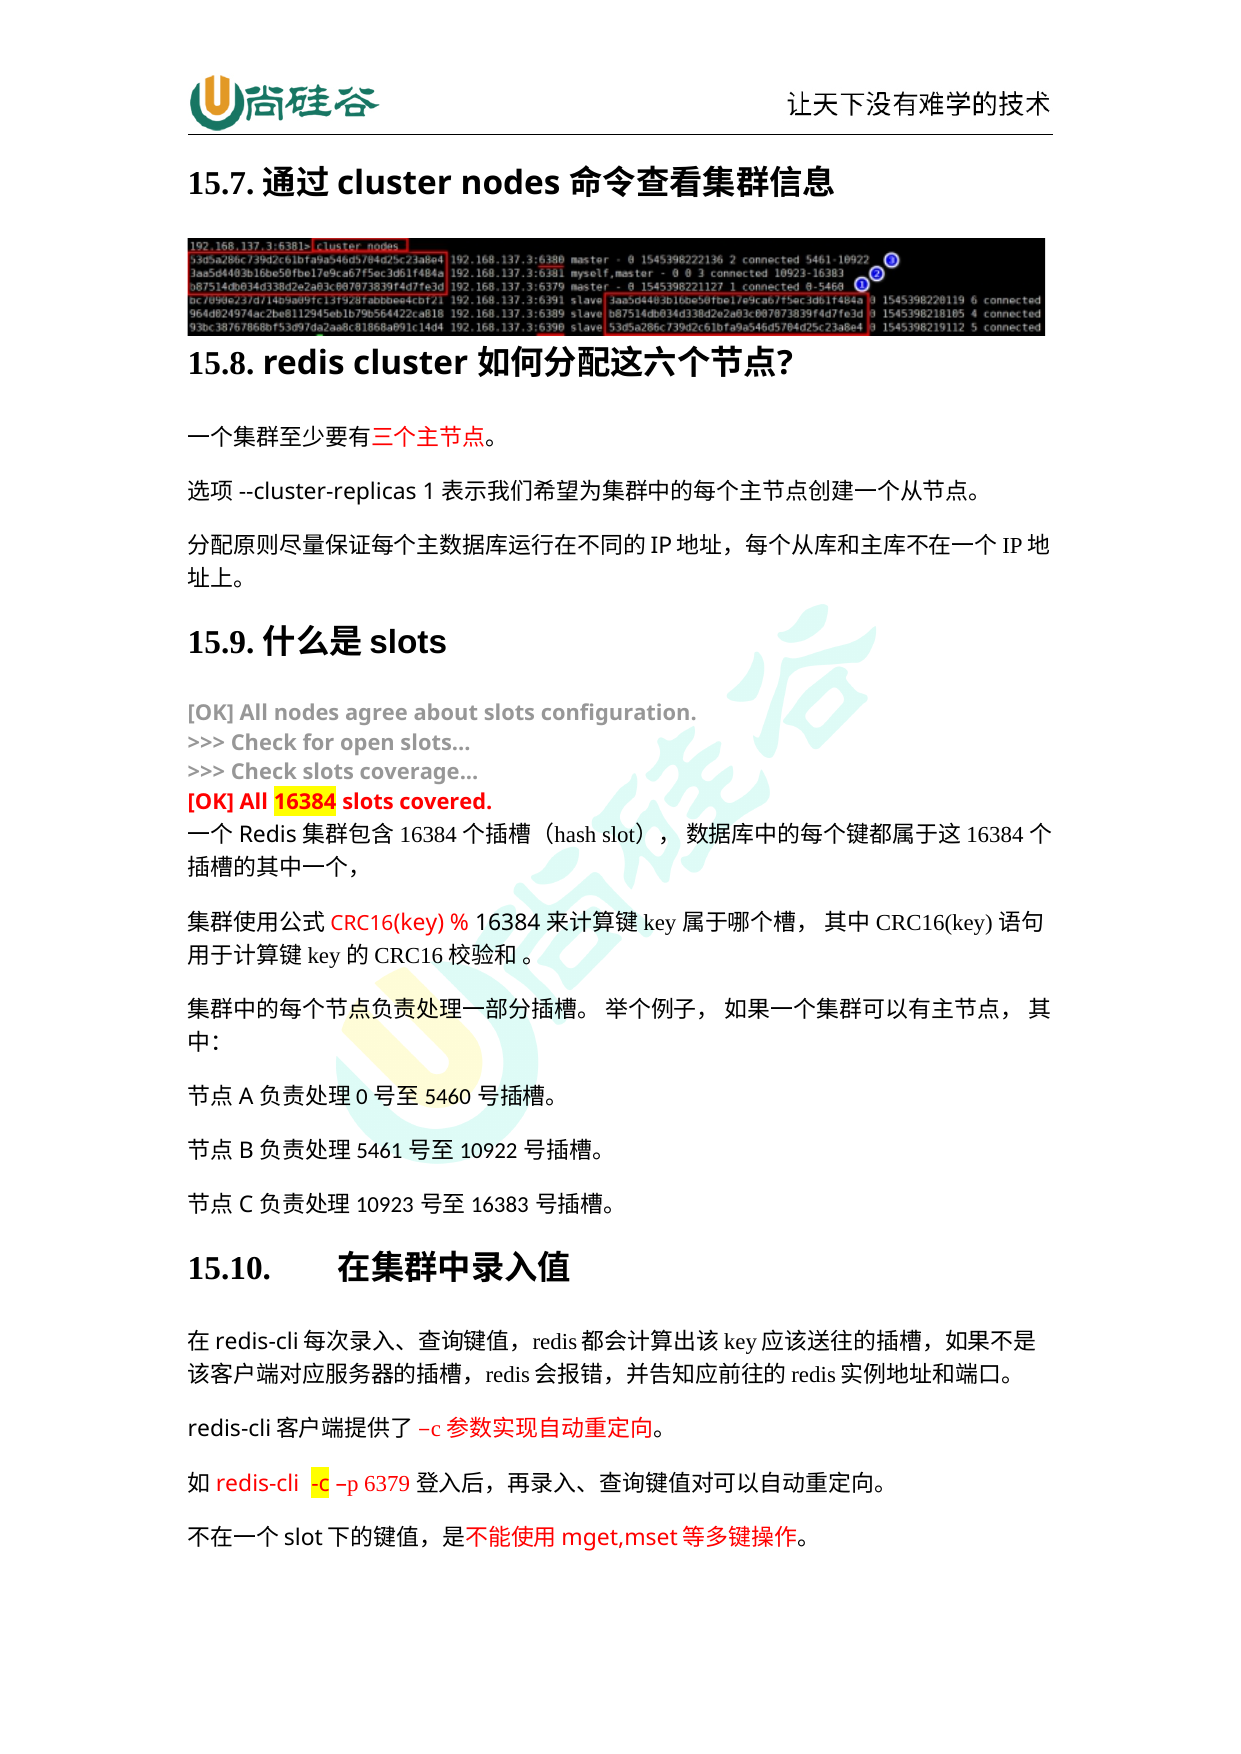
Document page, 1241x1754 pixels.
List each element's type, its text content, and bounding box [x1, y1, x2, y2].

text redis-cli客户端提供了 –c 参数实现自动重定向。 [187, 1410, 1053, 1444]
list 什么是slots [187, 614, 1053, 663]
text [OK] All 16384 slots covered. [336, 786, 1053, 816]
text 集群使用公式 CRC16(key) % 16384 来计算键 key 属于哪个槽， 其中 CRC16(key) 语句用于计算键 key 的 CRC16 校验和 。 [187, 903, 1053, 970]
text 不在一个slot下的键值，是不能使用mget,mset等多键操作。 [187, 1519, 1053, 1552]
text 在redis-cli每次录入、查询键值，redis都会计算出该key应该送往的插槽，如果不是该客户端对应服务器的插槽，redis会报错，并告知应前往的redis实例地址和端口。 [187, 1323, 1053, 1389]
list redis cluster 如何分配这六个节点? [187, 336, 1053, 384]
text 节点 B 负责处理 5461 号至 10922 号插槽。 [187, 1132, 1053, 1166]
text >>> Check slots coverage... [187, 756, 1053, 786]
text 分配原则尽量保证每个主数据库运行在不同的IP地址，每个从库和主库不在一个IP地址上。 [187, 527, 1053, 593]
text >>> Check for open slots... [187, 727, 1053, 756]
list 通过 cluster nodes 命令查看集群信息 [187, 156, 1053, 204]
text 节点 C 负责处理 10923 号至 16383 号插槽。 [187, 1186, 1053, 1220]
list 在集群中录入值 [187, 1241, 1053, 1289]
text [OK] All nodes agree about slots configuration. [187, 697, 1053, 727]
text 节点 A 负责处理 0 号至 5460 号插槽。 [187, 1078, 1053, 1111]
text 选项 --cluster-replicas 1 表示我们希望为集群中的每个主节点创建一个从节点。 [187, 473, 1053, 506]
text 一个集群至少要有三个主节点。 [187, 419, 1053, 452]
picture [187, 73, 1053, 132]
text [OK] All 16384 slots covered. [187, 786, 274, 816]
text 如 redis-cli -c –p 6379 登入后，再录入、查询键值对可以自动重定向。 [187, 1464, 1053, 1498]
text 一个 Redis 集群包含 16384 个插槽（hash slot）， 数据库中的每个键都属于这 16384 个插槽的其中一个， [187, 816, 1053, 882]
picture [187, 238, 1046, 336]
text 集群中的每个节点负责处理一部分插槽。 举个例子， 如果一个集群可以有主节点， 其中： [187, 991, 1053, 1057]
